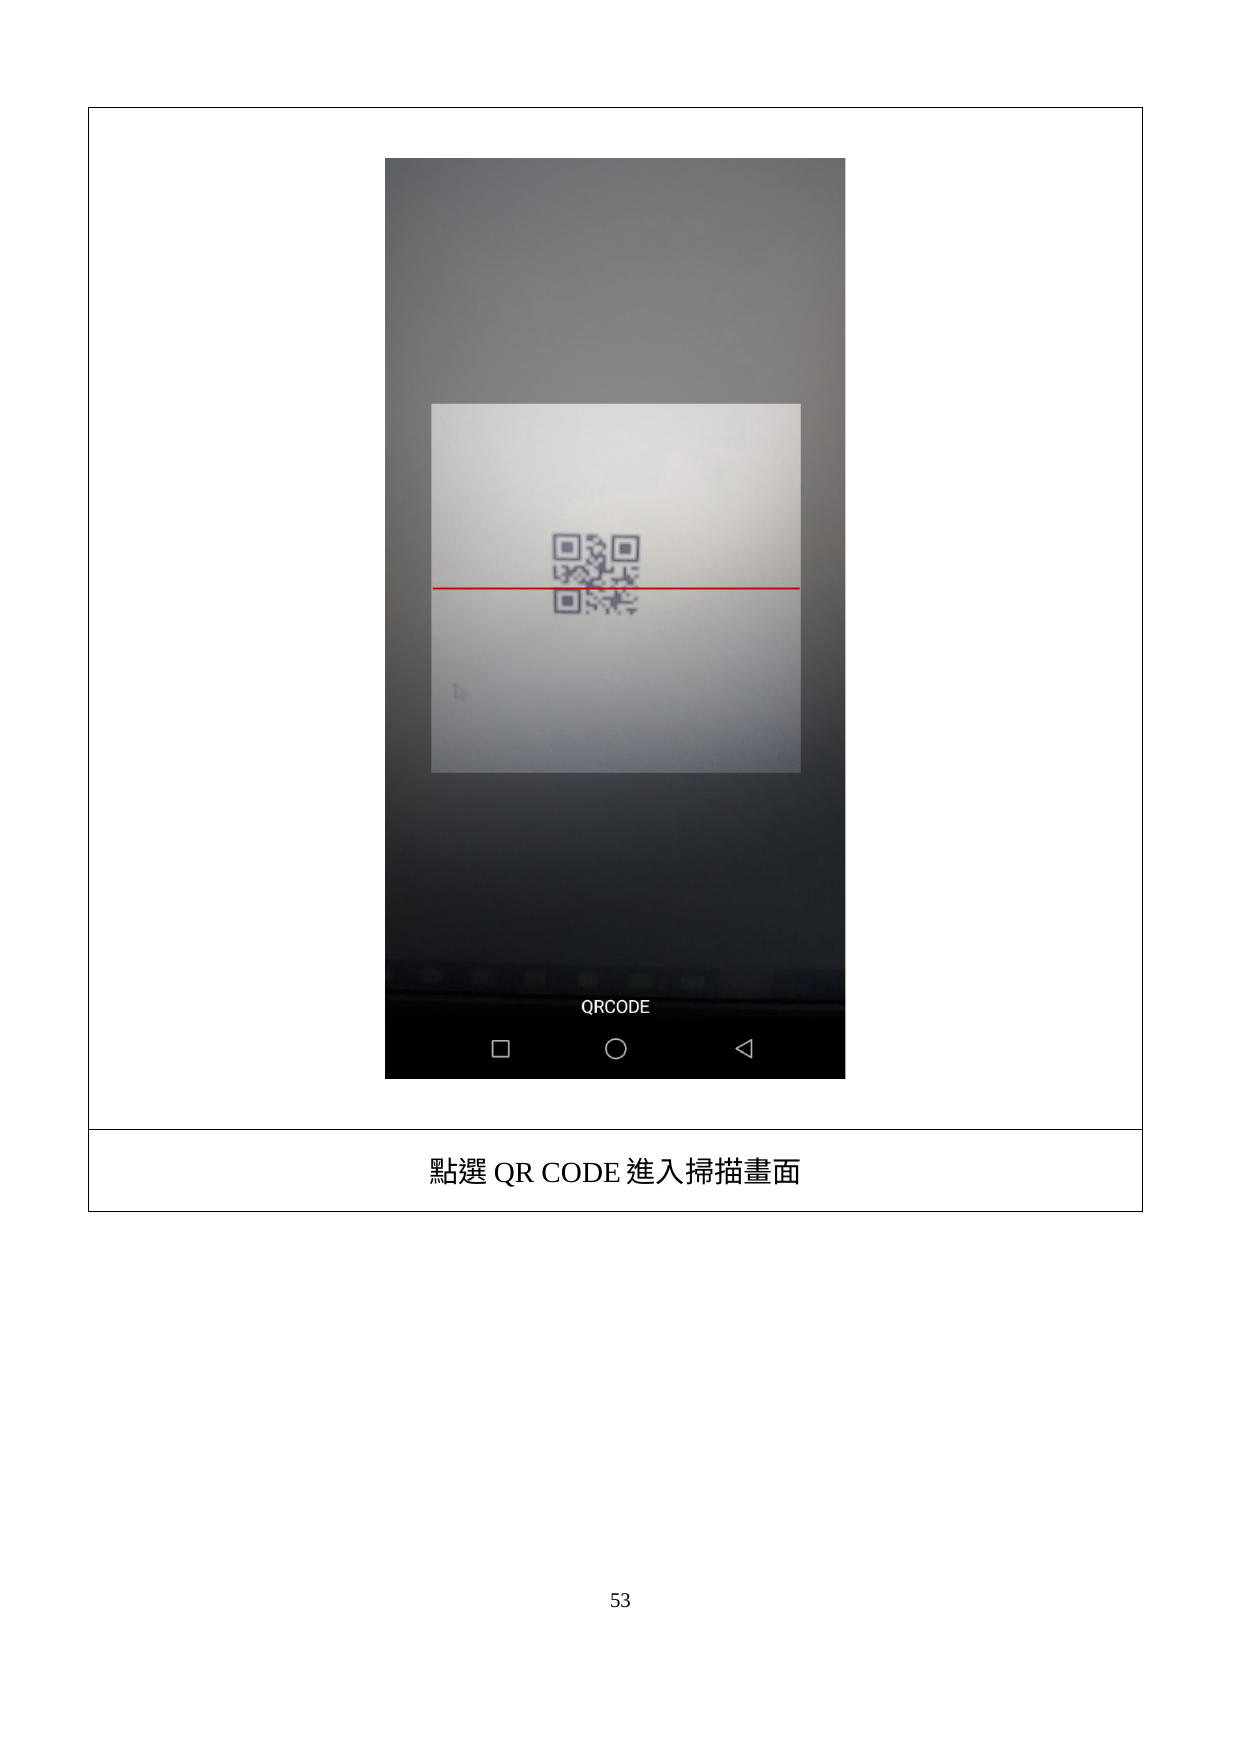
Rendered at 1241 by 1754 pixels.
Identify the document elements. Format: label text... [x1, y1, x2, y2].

table_cell [89, 108, 1142, 1129]
picture [385, 158, 846, 1079]
table_cell 點選QR CODE進入掃描畫面 [89, 1130, 1142, 1211]
